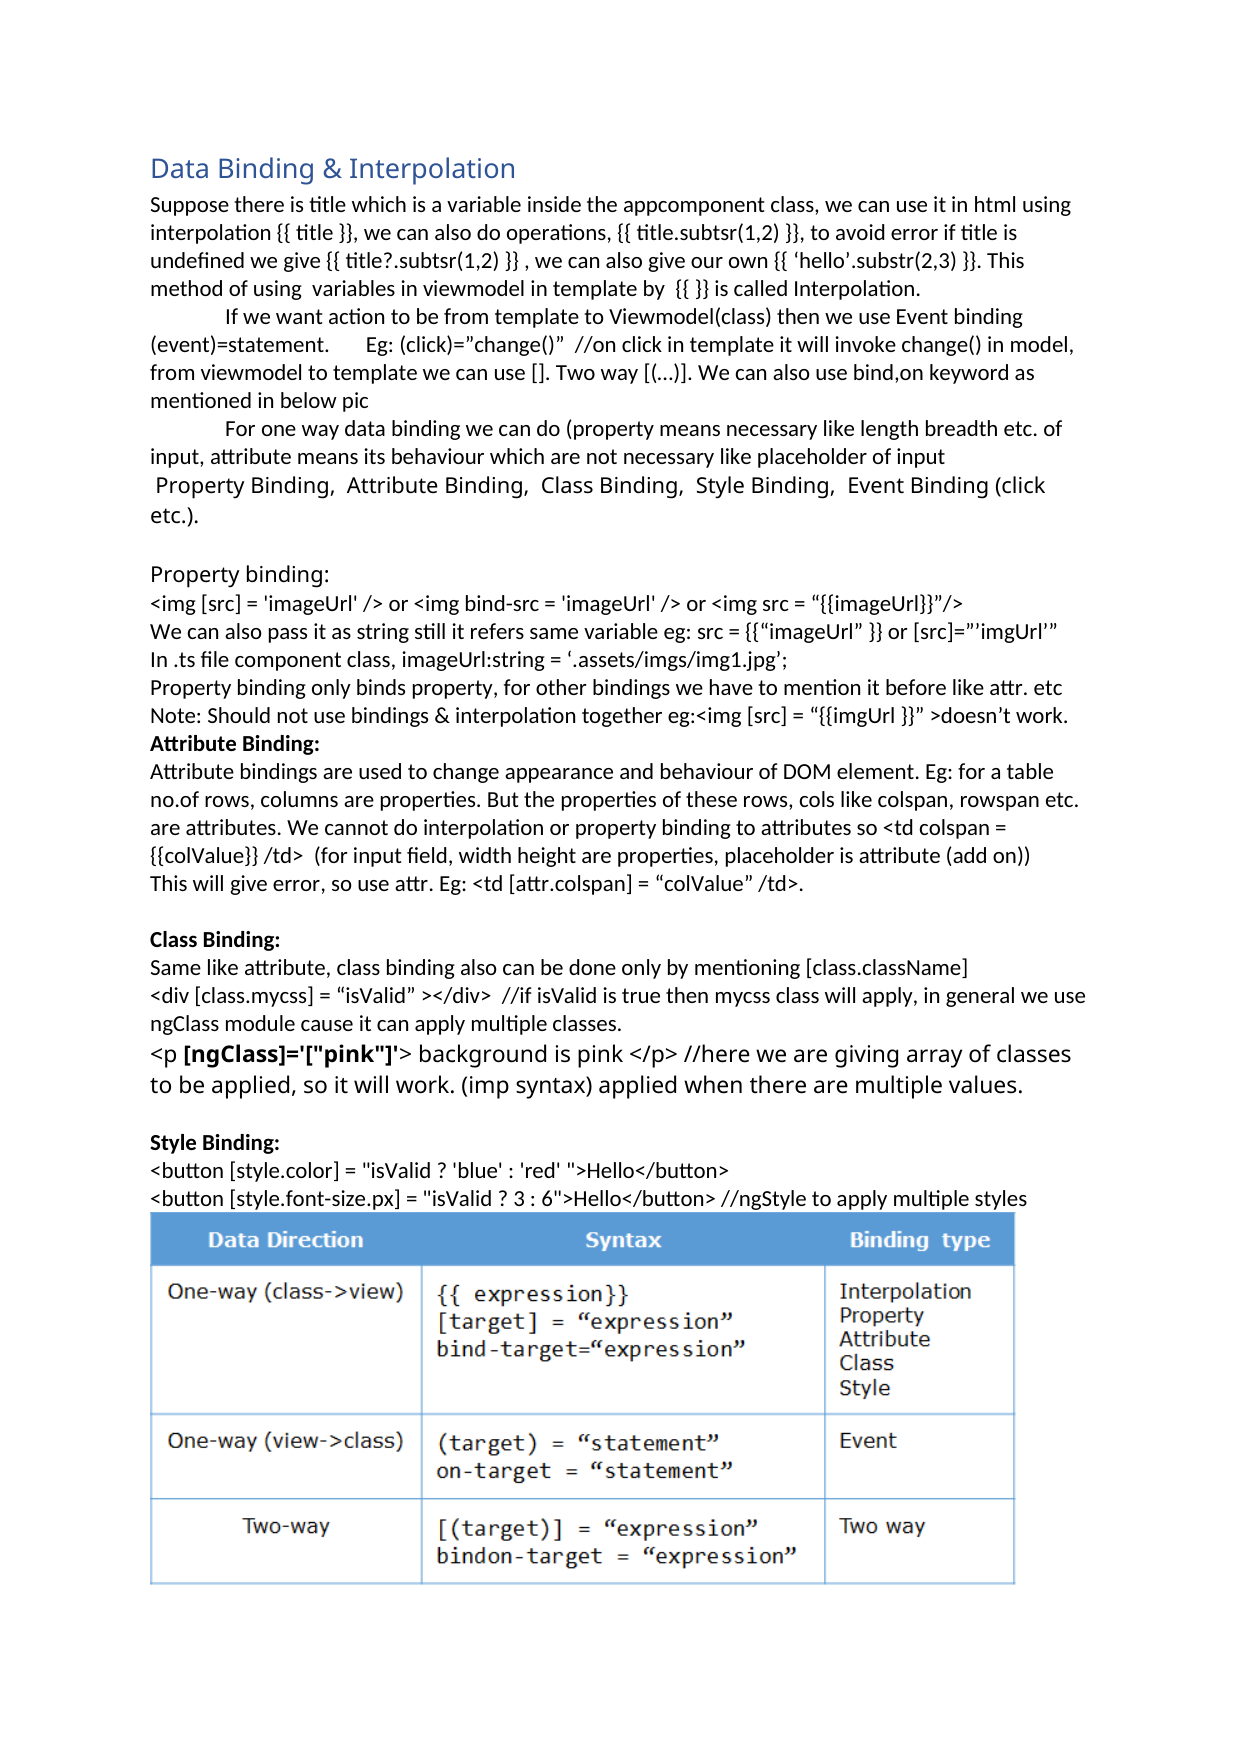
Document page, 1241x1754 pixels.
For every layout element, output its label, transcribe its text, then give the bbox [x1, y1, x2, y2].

text Note: Should not use bindings & interpolation together eg:<img [src] = “{{imgUrl }}” >doesn’t work. [150, 701, 1090, 729]
text Attribute Binding: [150, 729, 1090, 757]
text Style Binding: [150, 1128, 1090, 1156]
text Class Binding: [150, 925, 1090, 953]
text <button [style.color] = "isValid ? 'blue' : 'red' ">Hello</button> [150, 1156, 1090, 1184]
text Property binding only binds property, for other bindings we have to mention it before like attr. etc [150, 673, 1090, 701]
text <div [class.mycss] = “isValid” ></div> //if isValid is true then mycss class will apply, in general we use ngClass module cause it can apply multiple classes. [150, 981, 1090, 1037]
text If we want action to be from template to Viewmodel(class) then we use Event binding (event)=statement. Eg: (click)=”change()” //on click in template it will invoke change() in model, from viewmodel to template we can use []. Two way [(…)]. We can also use bind,on keyword as mentioned in below pic [150, 302, 1090, 414]
subtitle Data Binding & Interpolation [150, 150, 1090, 187]
text Attribute bindings are used to change appearance and behaviour of DOM element. Eg: for a table no.of rows, columns are properties. But the properties of these rows, cols like colspan, rowspan etc. are attributes. We cannot do interpolation or property binding to attributes so <td colspan = {{colValue}} /td> (for input field, width height are properties, placeholder is attribute (add on)) [150, 757, 1090, 869]
text <img [src] = 'imageUrl' /> or <img bind-src = 'imageUrl' /> or <img src = “{{imageUrl}}”/> [150, 589, 1090, 617]
text For one way data binding we can do (property means necessary like length breadth etc. of input, attribute means its behaviour which are not necessary like placeholder of input [150, 414, 1090, 470]
text Property binding: [150, 559, 1090, 589]
picture [150, 1212, 1017, 1586]
text Same like attribute, class binding also can be done only by mentioning [class.className] [150, 953, 1090, 981]
text Property Binding, Attribute Binding, Class Binding, Style Binding, Event Binding (click etc.). [150, 470, 1090, 529]
text In .ts file component class, imageUrl:string = ‘.assets/imgs/img1.jpg’; [150, 645, 1090, 673]
text This will give error, so use attr. Eg: <td [attr.colspan] = “colValue” /td>. [150, 869, 1090, 897]
text <button [style.font-size.px] = "isValid ? 3 : 6">Hello</button> //ngStyle to apply multiple styles [150, 1184, 1090, 1212]
text Suppose there is title which is a variable inside the appcomponent class, we can use it in html using interpolation {{ title }}, we can also do operations, {{ title.subtsr(1,2) }}, to avoid error if title is undefined we give {{ title?.subtsr(1,2) }} , we can also give our own {{ ‘hello’.substr(2,3) }}. This method of using variables in viewmodel in template by {{ }} is called Interpolation. [150, 190, 1090, 302]
text We can also pass it as string still it refers same variable eg: src = {{“imageUrl” }} or [src]=”’imgUrl’” [150, 617, 1090, 645]
text <p [ngClass]='["pink"]'> background is pink </p> //here we are giving array of classes to be applied, so it will work. (imp syntax) applied when there are multiple values. [150, 1037, 1090, 1100]
